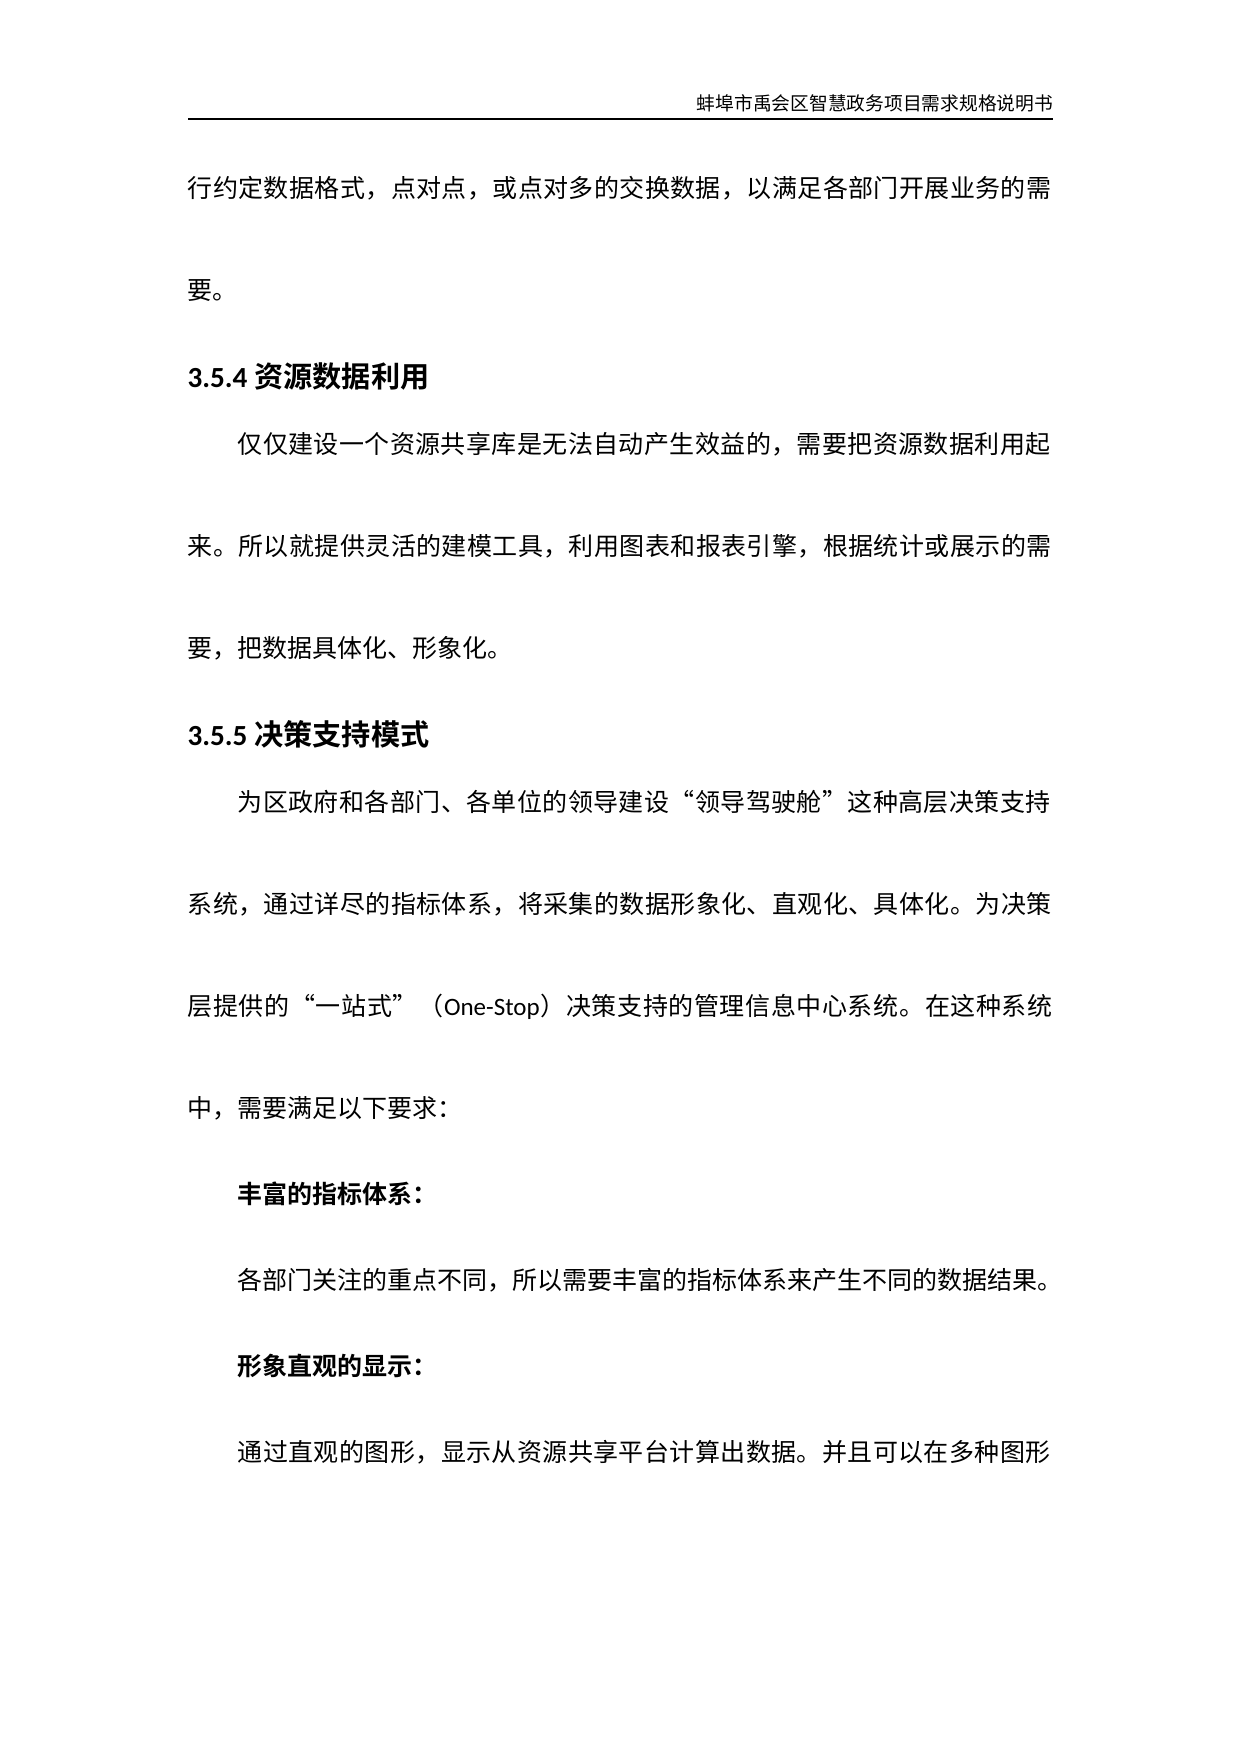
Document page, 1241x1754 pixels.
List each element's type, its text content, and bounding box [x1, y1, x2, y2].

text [187, 1416, 1053, 1484]
text 各部门关注的重点不同，所以需要丰富的指标体系来产生不同的数据结果。 [187, 1244, 1053, 1312]
text 丰富的指标体系： [187, 1158, 1053, 1226]
text 形象直观的显示： [187, 1330, 1053, 1398]
text 资源数据利用 [187, 341, 1053, 409]
text 为区政府和各部门、各单位的领导建设“领导驾驶舱”这种高层决策支持系统，通过详尽的指标体系，将采集的数据形象化、直观化、具体化。为决策层提供的“一站式”（One-Stop）决策支持的管理信息中心系统。在这种系统中，需要满足以下要求： [187, 767, 1053, 1140]
text 决策支持模式 [187, 699, 1053, 767]
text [187, 153, 1053, 323]
text 仅仅建设一个资源共享库是无法自动产生效益的，需要把资源数据利用起来。所以就提供灵活的建模工具，利用图表和报表引擎，根据统计或展示的需要，把数据具体化、形象化。 [187, 409, 1053, 681]
